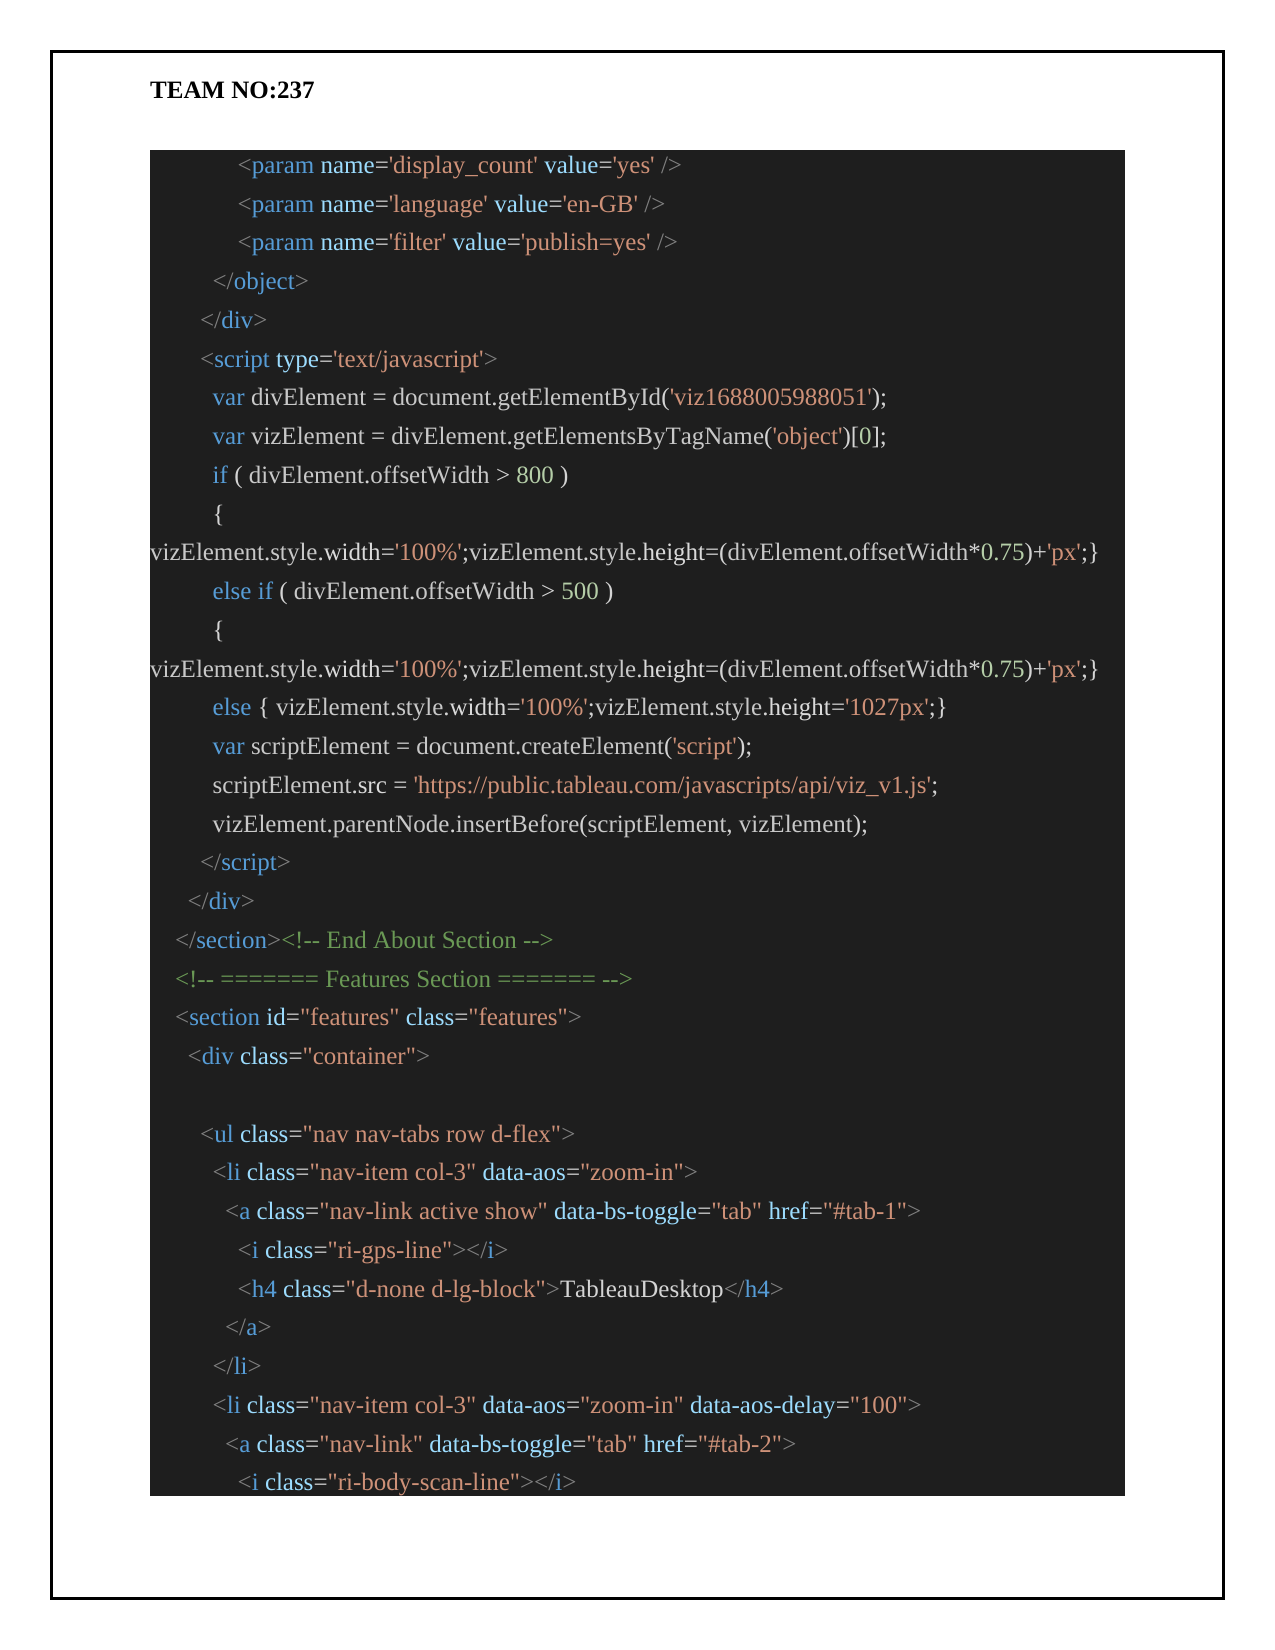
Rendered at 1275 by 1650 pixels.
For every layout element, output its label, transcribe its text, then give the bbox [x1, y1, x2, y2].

text </div> [150, 886, 1125, 915]
text else { vizElement.style.width='100%';vizElement.style.height='1027px';} [150, 692, 1125, 721]
text </li> [150, 1351, 1125, 1380]
text var vizElement = divElement.getElementsByTagName('object')[0]; [150, 421, 1125, 450]
text <!-- ======= Features Section ======= --> [150, 964, 1125, 992]
text { vizElement.style.width='100%';vizElement.style.height=(divElement.offsetWidth*0.75)+'px';} [150, 499, 1125, 566]
text scriptElement.src = 'https://public.tableau.com/javascripts/api/viz_v1.js'; [150, 770, 1125, 799]
text </div> [150, 305, 1125, 334]
text <div class="container"> [150, 1041, 1125, 1070]
text </script> [150, 847, 1125, 876]
text <a class="nav-link active show" data-bs-toggle="tab" href="#tab-1"> [150, 1196, 1125, 1225]
text <param name='language' value='en-GB' /> [150, 189, 1125, 217]
text <a class="nav-link" data-bs-toggle="tab" href="#tab-2"> [150, 1429, 1125, 1457]
text else if ( divElement.offsetWidth > 500 ) [150, 576, 1125, 605]
text <param name='filter' value='publish=yes' /> [150, 227, 1125, 256]
text { vizElement.style.width='100%';vizElement.style.height=(divElement.offsetWidth*0.75)+'px';} [150, 615, 1125, 682]
text </object> [150, 266, 1125, 295]
text vizElement.parentNode.insertBefore(scriptElement, vizElement); [150, 809, 1125, 837]
text <i class="ri-gps-line"></i> [150, 1235, 1125, 1264]
text <li class="nav-item col-3" data-aos="zoom-in" data-aos-delay="100"> [150, 1390, 1125, 1419]
text <param name='display_count' value='yes' /> [150, 150, 1125, 179]
text <h4 class="d-none d-lg-block">TableauDesktop</h4> [150, 1274, 1125, 1302]
text var divElement = document.getElementById('viz1688005988051'); [150, 382, 1125, 411]
text var scriptElement = document.createElement('script'); [150, 731, 1125, 760]
text if ( divElement.offsetWidth > 800 ) [150, 460, 1125, 489]
text <li class="nav-item col-3" data-aos="zoom-in"> [150, 1157, 1125, 1186]
text <i class="ri-body-scan-line"></i> [150, 1467, 1125, 1496]
text <ul class="nav nav-tabs row d-flex"> [150, 1119, 1125, 1147]
text </section><!-- End About Section --> [150, 925, 1125, 954]
text <script type='text/javascript'> [150, 344, 1125, 372]
text </a> [150, 1312, 1125, 1341]
text <section id="features" class="features"> [150, 1002, 1125, 1031]
